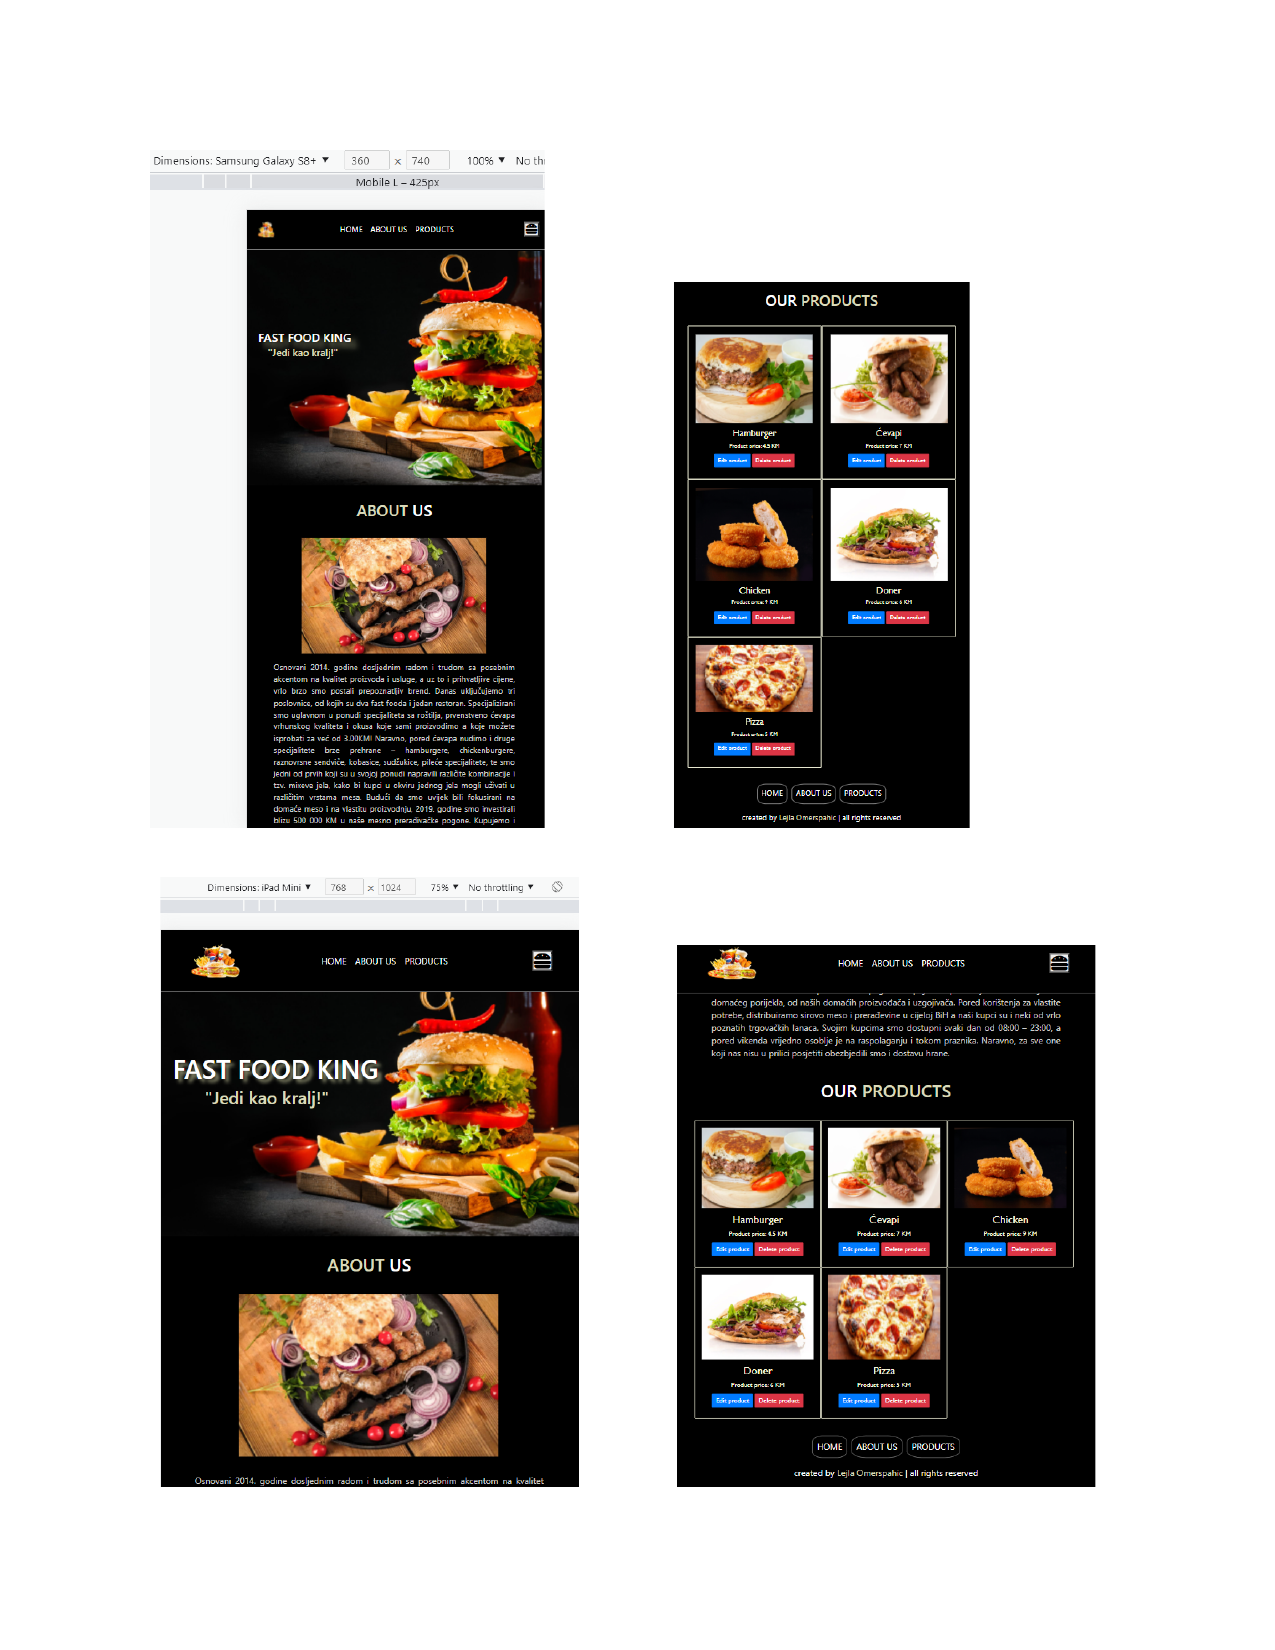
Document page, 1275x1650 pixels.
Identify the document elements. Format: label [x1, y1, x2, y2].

picture [677, 945, 1096, 1487]
picture [673, 282, 970, 828]
picture [150, 150, 545, 828]
picture [160, 877, 579, 1487]
